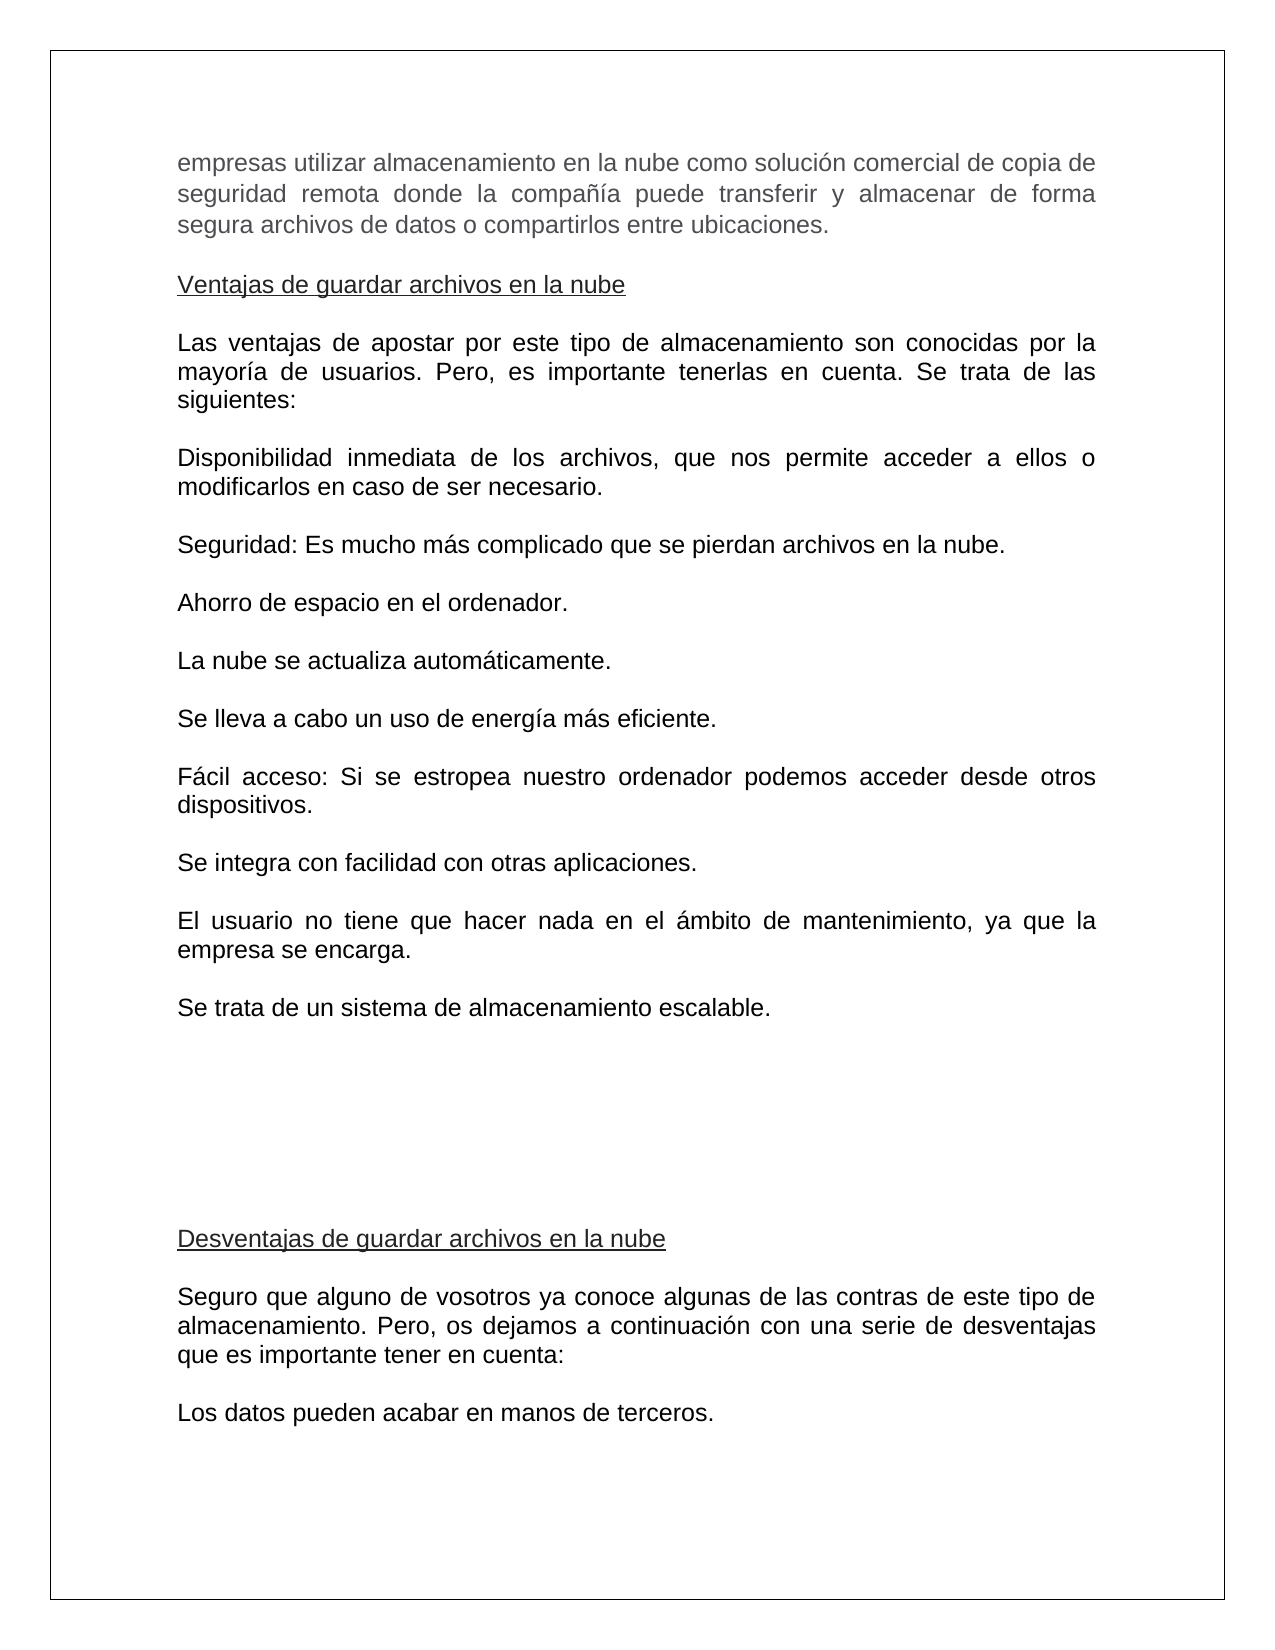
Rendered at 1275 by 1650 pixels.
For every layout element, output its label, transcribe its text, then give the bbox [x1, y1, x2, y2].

text Desventajas de guardar archivos en la nube [177, 1224, 1098, 1253]
text La nube se actualiza automáticamente. [177, 646, 1098, 674]
text Ventajas de guardar archivos en la nube [177, 270, 1098, 298]
text Se integra con facilidad con otras aplicaciones. [177, 848, 1098, 877]
text Disponibilidad inmediata de los archivos, que nos permite acceder a ellos o modificarlos en caso de ser necesario. [177, 443, 1098, 501]
text Los datos pueden acabar en manos de terceros. [177, 1398, 1098, 1426]
text Seguridad: Es mucho más complicado que se pierdan archivos en la nube. [177, 530, 1098, 558]
text Seguro que alguno de vosotros ya conoce algunas de las contras de este tipo de almacenamiento. Pero, os dejamos a continuación con una serie de desventajas que es importante tener en cuenta: [177, 1282, 1098, 1368]
text Las ventajas de apostar por este tipo de almacenamiento son conocidas por la mayoría de usuarios. Pero, es importante tenerlas en cuenta. Se trata de las siguientes: [177, 328, 1098, 414]
text Se lleva a cabo un uso de energía más eficiente. [177, 703, 1098, 732]
text Se trata de un sistema de almacenamiento escalable. [177, 993, 1098, 1021]
text Fácil acceso: Si se estropea nuestro ordenador podemos acceder desde otros dispositivos. [177, 761, 1098, 819]
text Ahorro de espacio en el ordenador. [177, 588, 1098, 616]
text El usuario no tiene que hacer nada en el ámbito de mantenimiento, ya que la empresa se encarga. [177, 906, 1098, 963]
